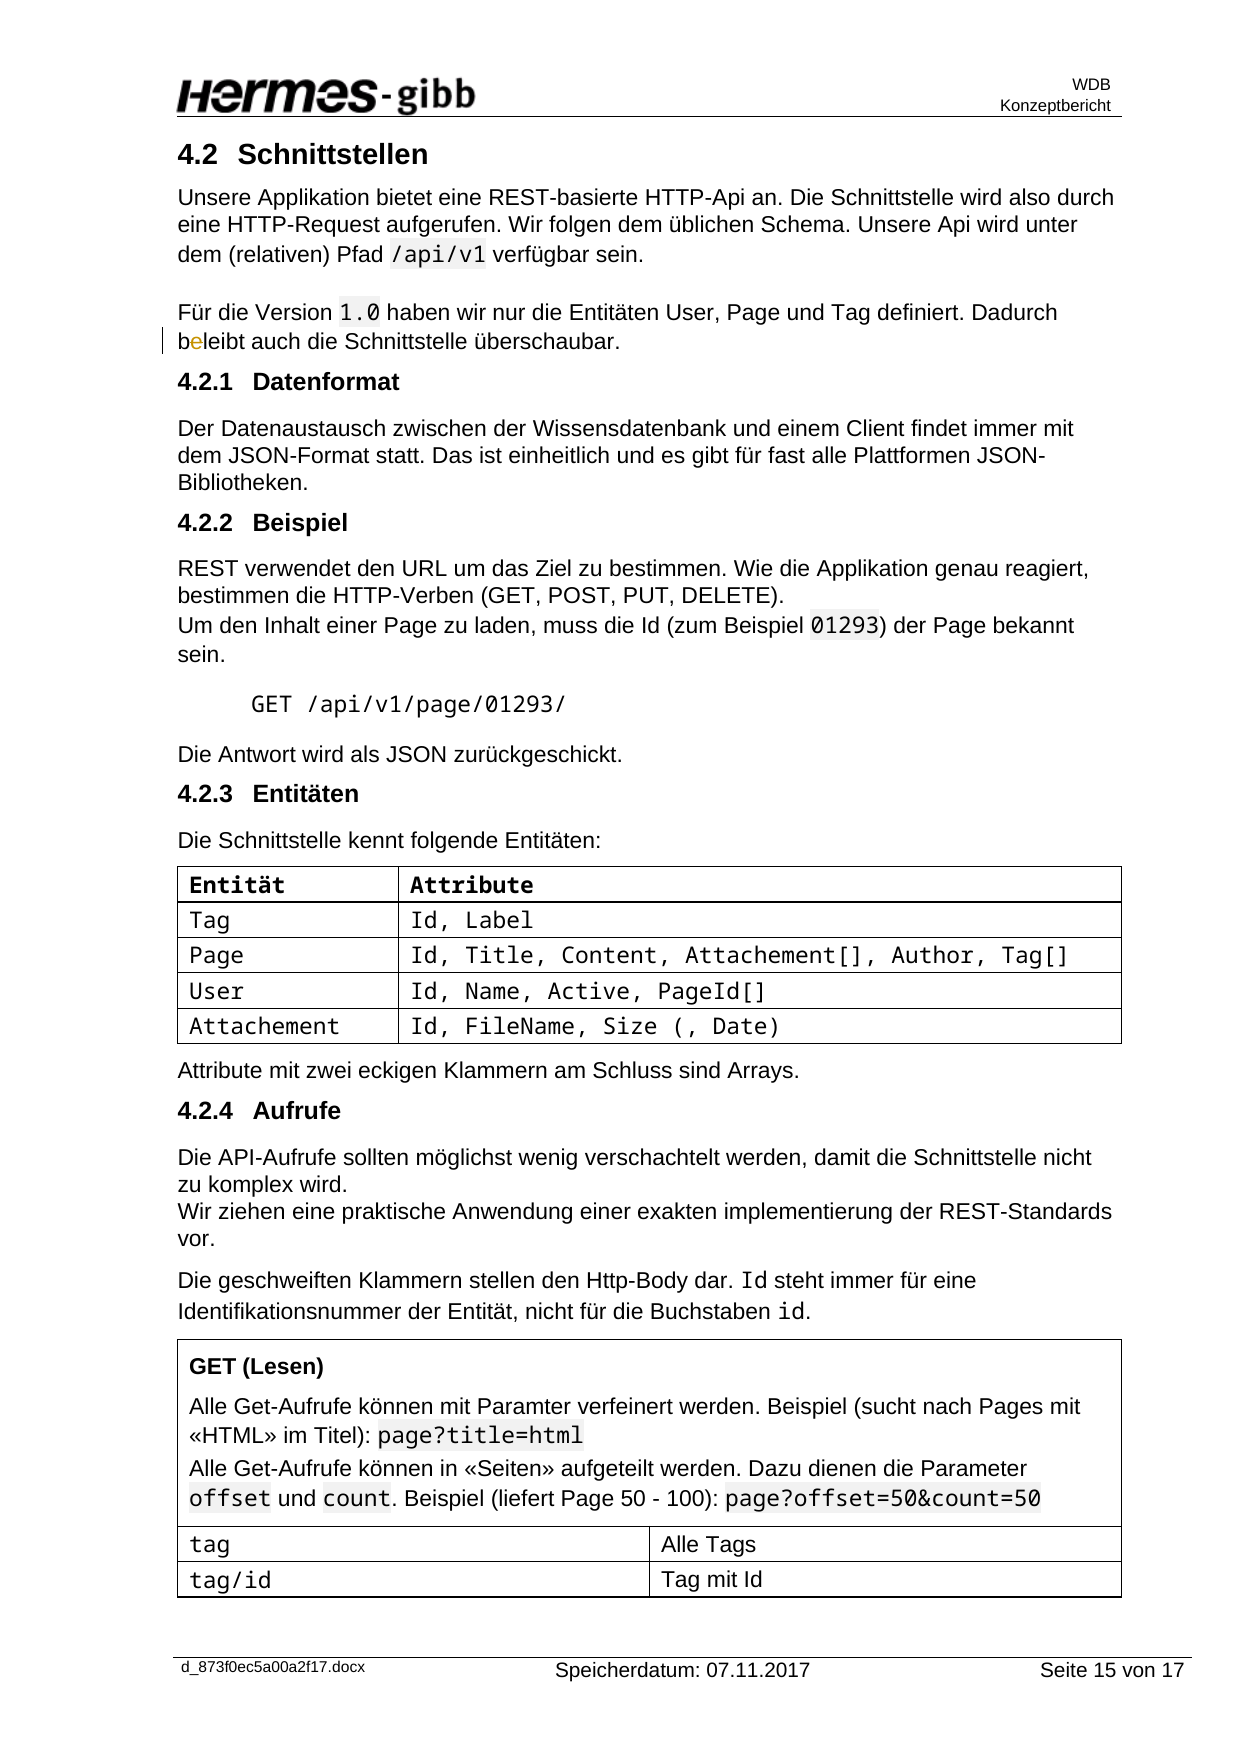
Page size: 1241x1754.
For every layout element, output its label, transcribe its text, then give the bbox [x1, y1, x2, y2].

subtitle Aufrufe [177, 1096, 1122, 1125]
table_cell Id, FileName, Size (, Date) [399, 1009, 1121, 1043]
text Attribute mit zwei eckigen Klammern am Schluss sind Arrays. [177, 1057, 1122, 1084]
text Die geschweiften Klammern stellen den Http-Body dar. Id steht immer für eine Identifikationsnummer der Entität, nicht für die Buchstaben id. [177, 1264, 1122, 1327]
text Um den Inhalt einer Page zu laden, muss die Id (zum Beispiel 01293) der Page bekannt sein. [177, 609, 1122, 667]
table_cell Page [178, 938, 398, 972]
table_header Attribute [399, 867, 1121, 901]
table_cell Alle Tags [650, 1527, 1121, 1561]
table_cell Id, Label [399, 903, 1121, 937]
table_cell Tag [178, 903, 398, 937]
table_cell Tag mit Id [650, 1562, 1121, 1596]
table_cell Id, Title, Content, Attachement[], Author, Tag[] [399, 938, 1121, 972]
subtitle Schnittstellen [177, 137, 1122, 171]
text Der Datenaustausch zwischen der Wissensdatenbank und einem Client findet immer mit dem JSON-Format statt. Das ist einheitlich und es gibt für fast alle Plattformen JSON-Bibliotheken. [177, 414, 1122, 495]
table_cell Id, Name, Active, PageId[] [399, 973, 1121, 1008]
text Unsere Applikation bietet eine REST-basierte HTTP-Api an. Die Schnittstelle wird also durch eine HTTP-Request aufgerufen. Wir folgen dem üblichen Schema. Unsere Api wird unter dem (relativen) Pfad /api/v1 verfügbar sein. [177, 183, 1122, 269]
text Die Schnittstelle kennt folgende Entitäten: [177, 826, 1122, 853]
table_header Entität [178, 867, 398, 901]
table_cell tag [178, 1527, 649, 1561]
table_cell User [178, 973, 398, 1008]
text Die Antwort wird als JSON zurückgeschickt. [177, 740, 1122, 767]
text Für die Version 1.0 haben wir nur die Entitäten User, Page und Tag definiert. Dadurch bleibt auch die Schnittstelle überschaubar. [177, 296, 1122, 354]
text Die API-Aufrufe sollten möglichst wenig verschachtelt werden, damit die Schnittstelle nicht zu komplex wird. [177, 1143, 1122, 1197]
text GET /api/v1/page/01293/ [251, 688, 1122, 719]
text Wir ziehen eine praktische Anwendung einer exakten implementierung der REST-Standards vor. [177, 1197, 1122, 1252]
text REST verwendet den URL um das Ziel zu bestimmen. Wie die Applikation genau reagiert, bestimmen die HTTP-Verben (GET, POST, PUT, DELETE). [177, 554, 1122, 609]
subtitle Beispiel [177, 507, 1122, 536]
table_cell tag/id [178, 1562, 649, 1596]
subtitle Entitäten [177, 779, 1122, 808]
table_cell Attachement [178, 1009, 398, 1043]
subtitle Datenformat [177, 367, 1122, 396]
table_header GET (Lesen) Alle Get-Aufrufe können mit Paramter verfeinert werden. Beispiel (sucht nach Pages mit «HTML» im Titel): page?title=html Alle Get-Aufrufe können in «Seiten» aufgeteilt werden. Dazu dienen die Parameter offset und count. Beispiel (liefert Page 50 - 100): page?offset=50&count=50 [178, 1340, 1121, 1526]
